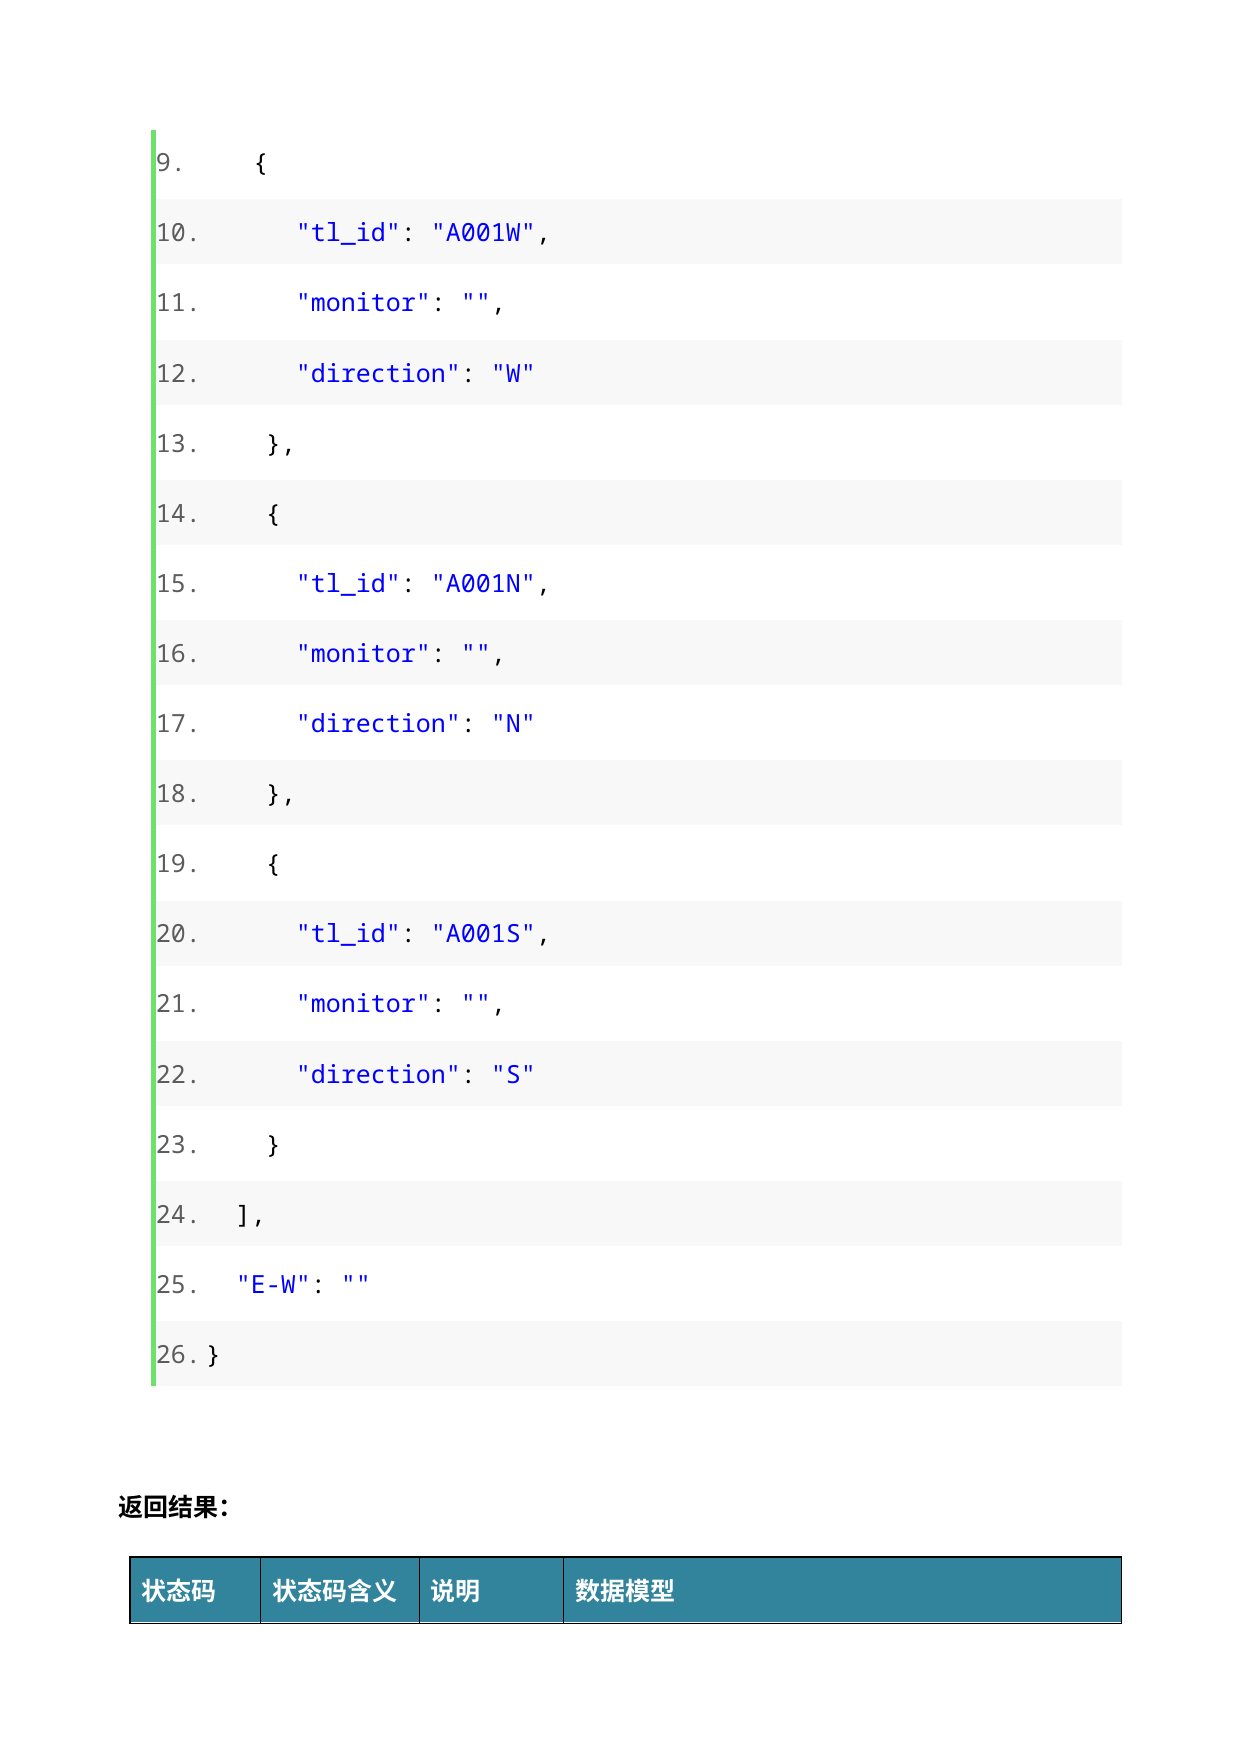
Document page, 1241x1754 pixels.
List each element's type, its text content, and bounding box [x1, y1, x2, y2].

list } [156, 1321, 1122, 1386]
list }, [156, 760, 1122, 825]
table_header 状态码 [131, 1558, 260, 1622]
list "tl_id": "A001S", [156, 901, 1122, 966]
list { [156, 480, 1122, 545]
list "monitor": "", [156, 620, 1122, 685]
table_header 说明 [420, 1558, 563, 1622]
list "direction": "S" [156, 1041, 1122, 1106]
list "tl_id": "A001W", [156, 199, 1122, 264]
list "tl_id": "A001N", [156, 550, 1122, 615]
text 返回结果： [118, 1473, 1122, 1538]
list "direction": "W" [156, 340, 1122, 405]
list { [151, 129, 1122, 194]
list "direction": "N" [156, 690, 1122, 755]
list "E-W": "" [156, 1251, 1122, 1316]
table_header 状态码含义 [261, 1558, 419, 1622]
list "monitor": "", [156, 971, 1122, 1036]
list ], [156, 1181, 1122, 1246]
list { [156, 831, 1122, 896]
list }, [156, 410, 1122, 475]
list "monitor": "", [156, 270, 1122, 335]
list } [156, 1111, 1122, 1176]
table_header 数据模型 [564, 1558, 1121, 1622]
